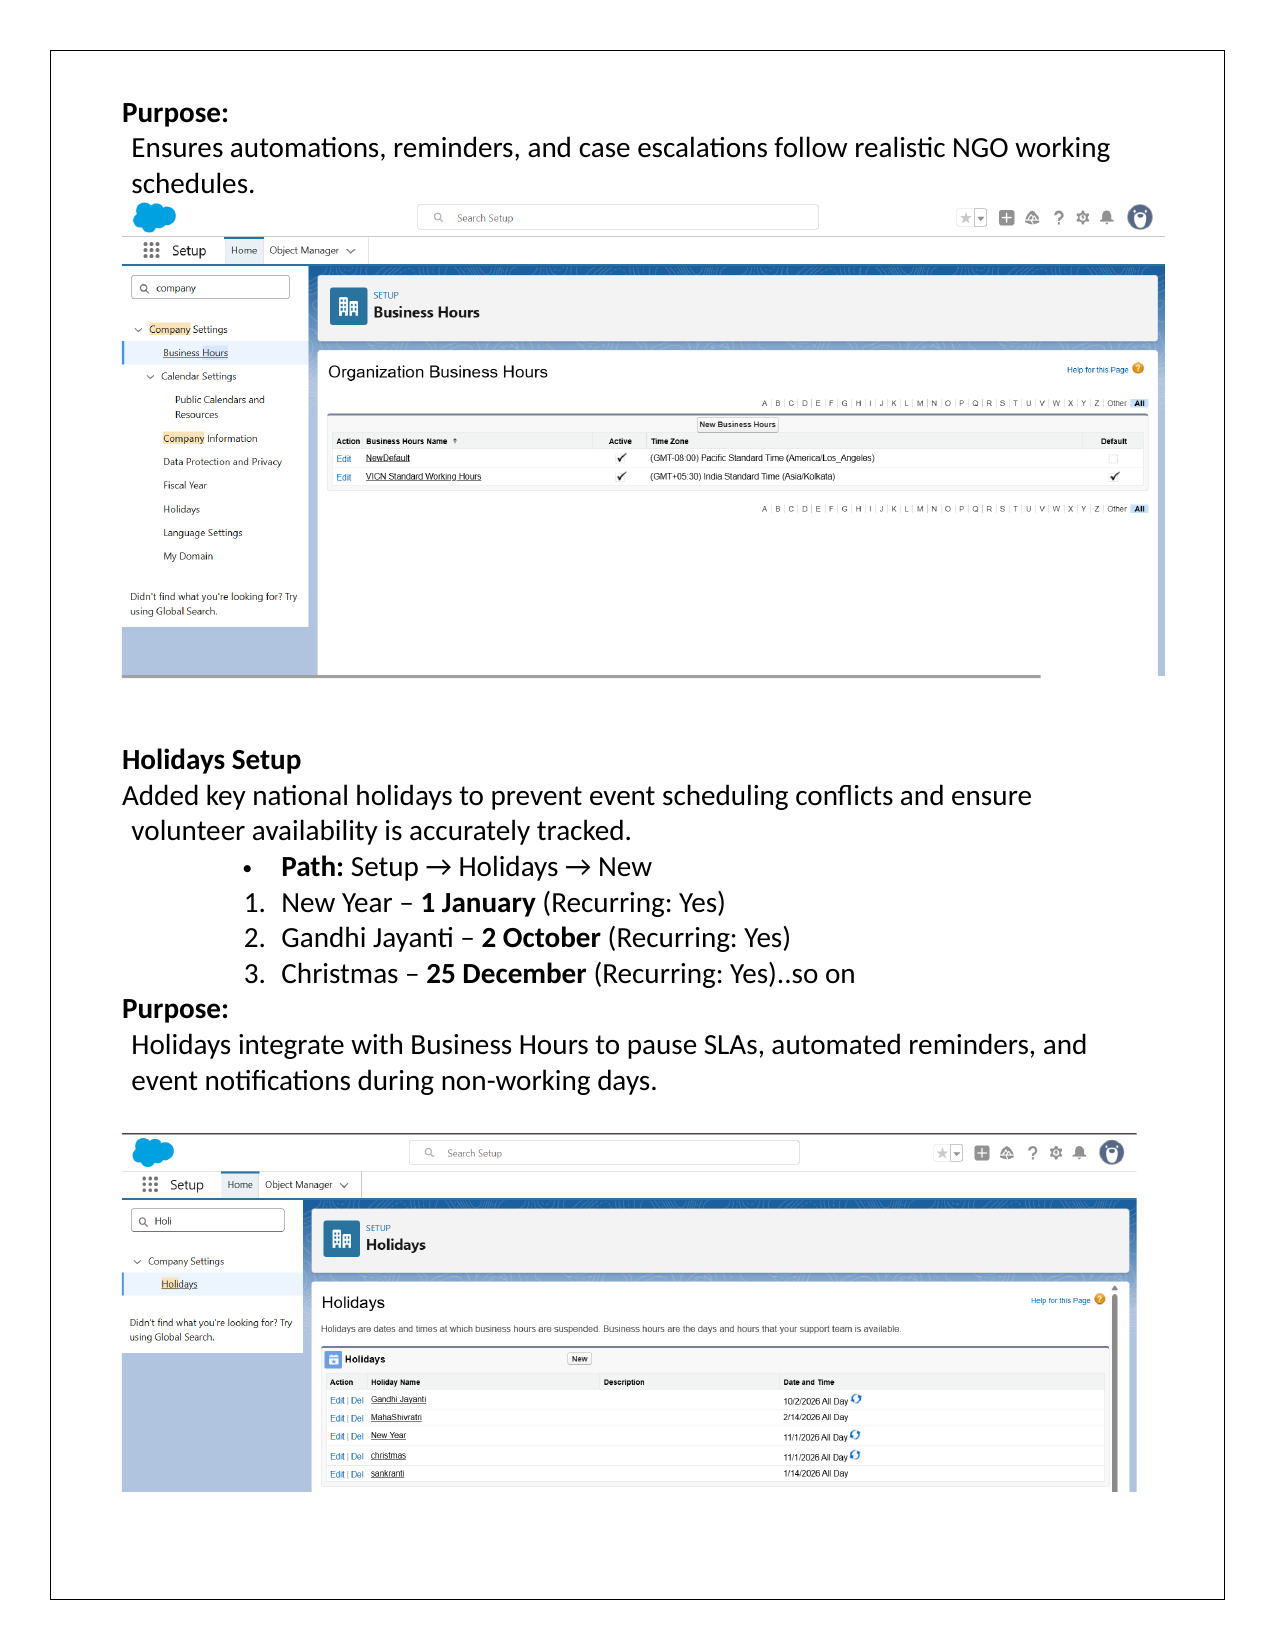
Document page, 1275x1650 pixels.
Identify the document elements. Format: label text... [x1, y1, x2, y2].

text Purpose: Holidays integrate with Business Hours to pause SLAs, automated reminders, and event notifications during non-working days. [122, 991, 1125, 1097]
list Gandhi Jayanti – 2 October (Recurring: Yes) [244, 919, 1125, 955]
text Purpose: Ensures automations, reminders, and case escalations follow realistic NGO working schedules. [122, 94, 1125, 200]
picture [121, 1133, 1137, 1492]
text Added key national holidays to prevent event scheduling conflicts and ensure volunteer availability is accurately tracked. [122, 777, 1125, 848]
list New Year – 1 January (Recurring: Yes) [244, 884, 1125, 919]
picture [121, 200, 1165, 676]
text Holidays Setup [122, 741, 1125, 777]
list Christmas – 25 December (Recurring: Yes)..so on [244, 955, 1125, 991]
list Path: Setup → Holidays → New [244, 848, 1125, 884]
